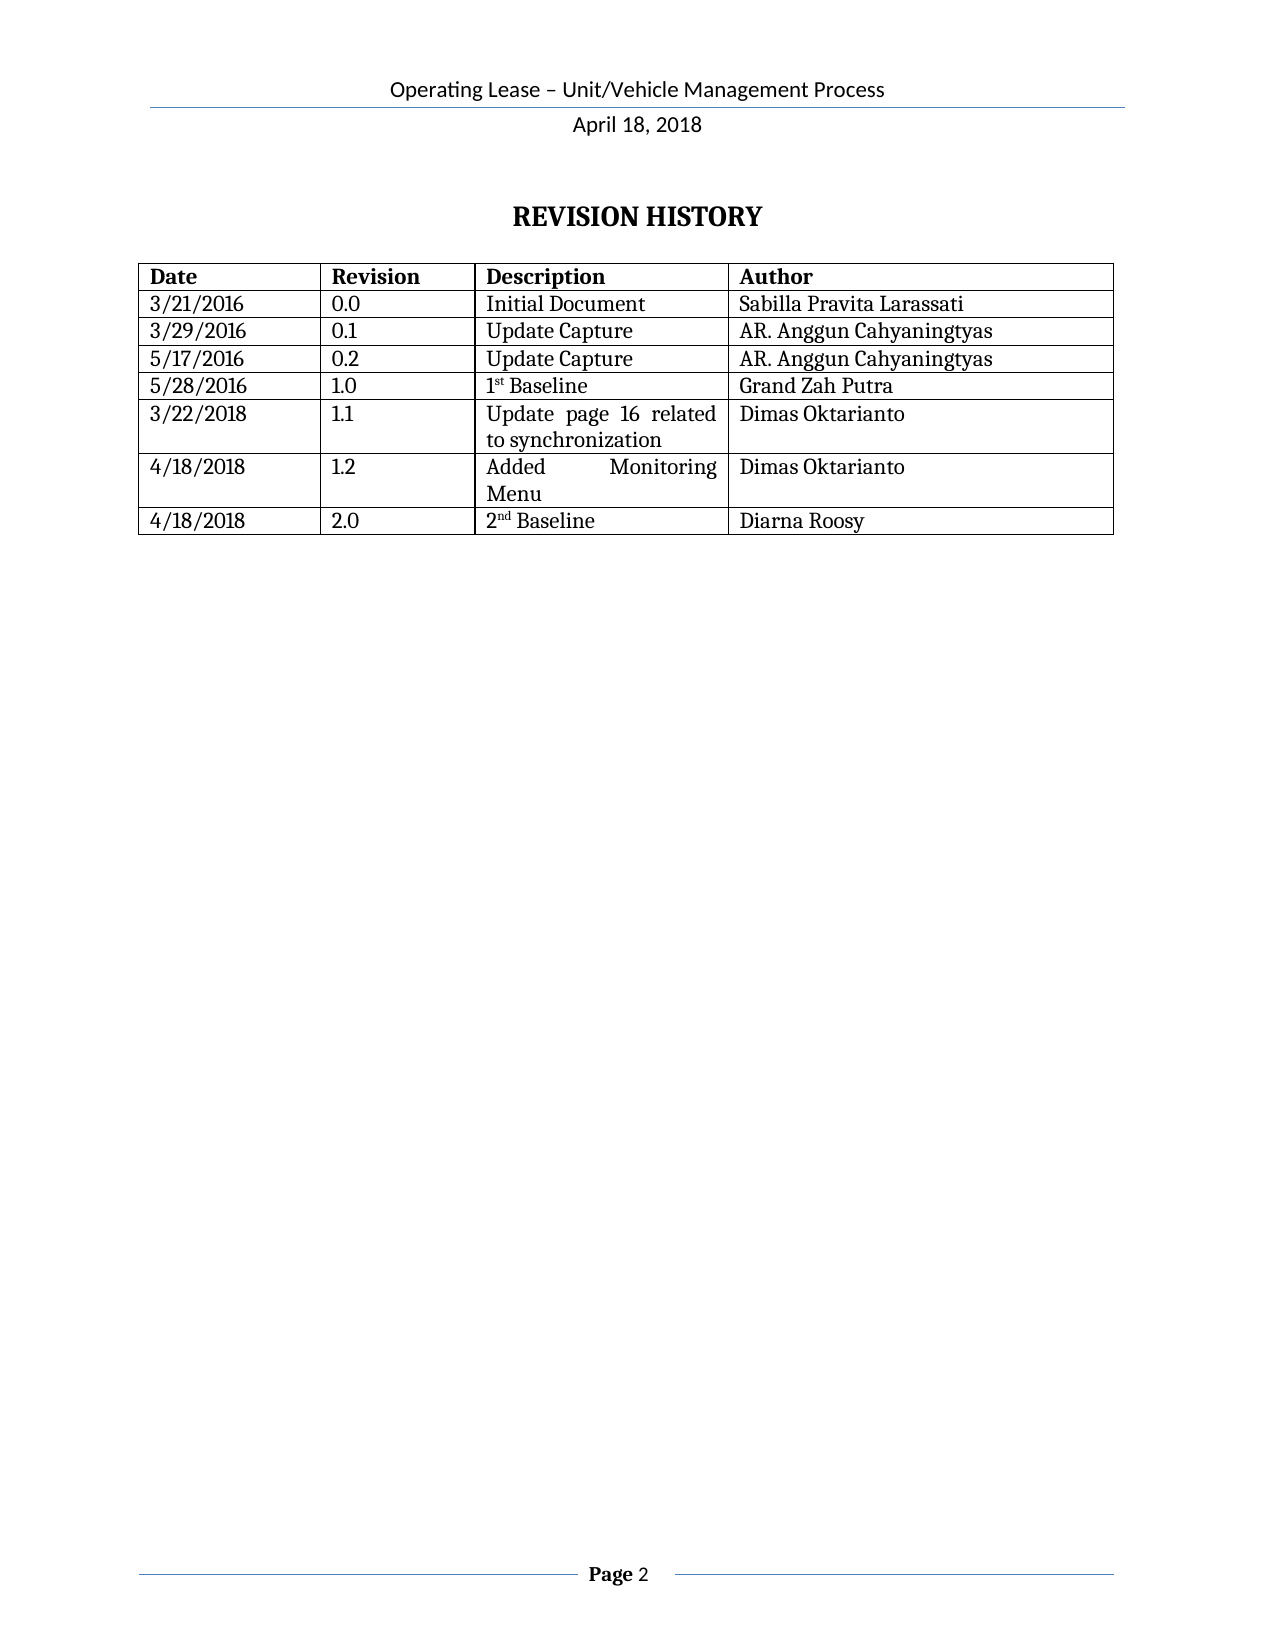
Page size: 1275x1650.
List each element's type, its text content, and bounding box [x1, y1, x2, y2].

table_cell 1.0 [321, 373, 474, 399]
table_cell 5/28/2016 [139, 373, 320, 399]
table_cell Update page 16 related to synchronization [476, 400, 728, 453]
table_header Date [139, 264, 320, 290]
table_cell 1.2 [321, 454, 474, 507]
table_cell 0.0 [321, 291, 474, 317]
table_cell Grand Zah Putra [729, 373, 1113, 399]
table_cell Added Monitoring Menu [476, 454, 728, 507]
table_cell Initial Document [476, 291, 728, 317]
table_cell 4/18/2018 [139, 454, 320, 507]
table_cell Dimas Oktarianto [729, 400, 1113, 453]
table_cell Update Capture [476, 346, 728, 372]
table_cell 3/22/2018 [139, 400, 320, 453]
subtitle REVISION HISTORY [150, 200, 1125, 233]
table_cell AR. Anggun Cahyaningtyas [729, 346, 1113, 372]
table_header Author [729, 264, 1113, 290]
table_header Description [476, 264, 728, 290]
table_cell 1.1 [321, 400, 474, 453]
table_header Revision [321, 264, 474, 290]
table_cell 2nd Baseline [476, 508, 728, 534]
table_cell 4/18/2018 [139, 508, 320, 534]
table_cell 2.0 [321, 508, 474, 534]
table_cell 0.2 [321, 346, 474, 372]
table_cell 3/29/2016 [139, 318, 320, 344]
table_cell 0.1 [321, 318, 474, 344]
table_cell 1st Baseline [476, 373, 728, 399]
table_cell AR. Anggun Cahyaningtyas [729, 318, 1113, 344]
table_cell Diarna Roosy [729, 508, 1113, 534]
table_cell 5/17/2016 [139, 346, 320, 372]
table_cell Sabilla Pravita Larassati [729, 291, 1113, 317]
table_cell Update Capture [476, 318, 728, 344]
table_cell Dimas Oktarianto [729, 454, 1113, 507]
table_cell 3/21/2016 [139, 291, 320, 317]
